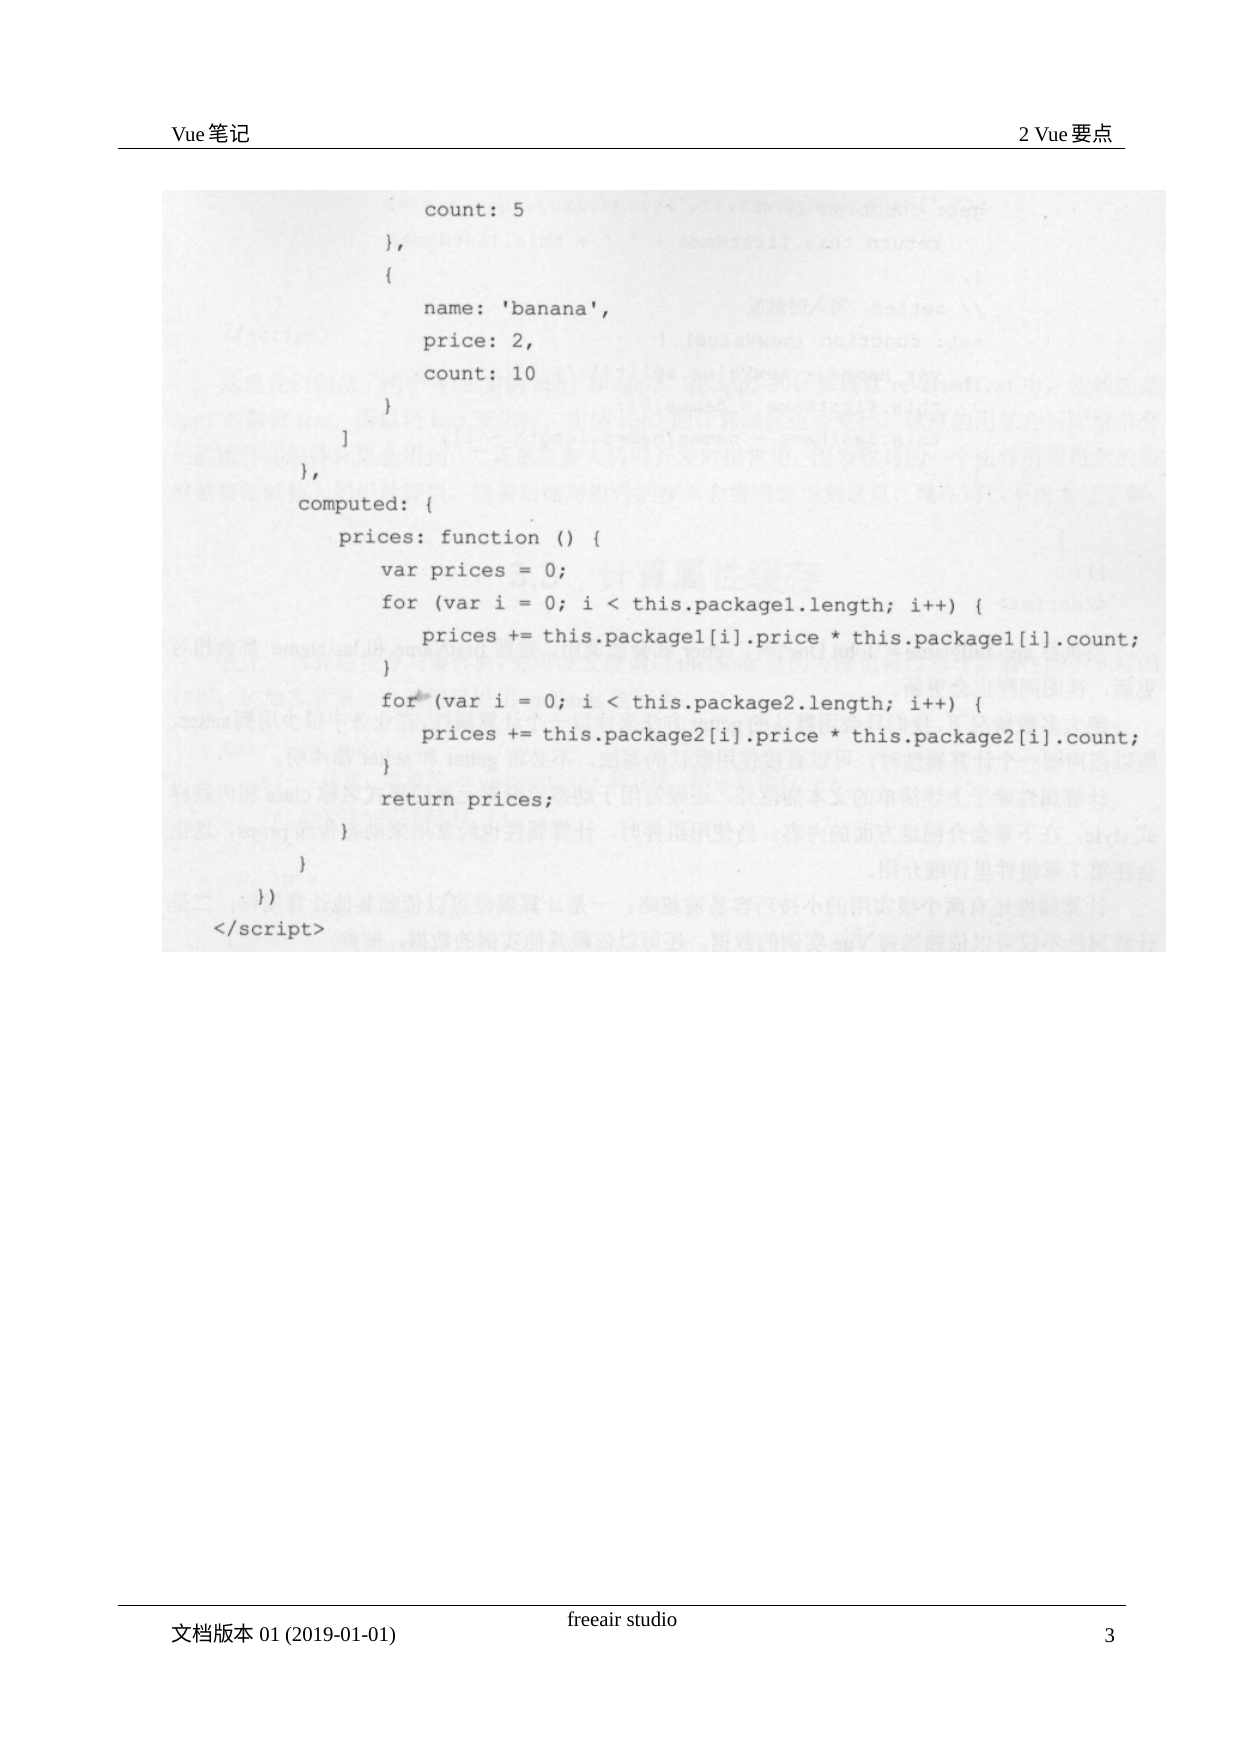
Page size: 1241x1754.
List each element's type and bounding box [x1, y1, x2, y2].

picture [161, 190, 1166, 952]
